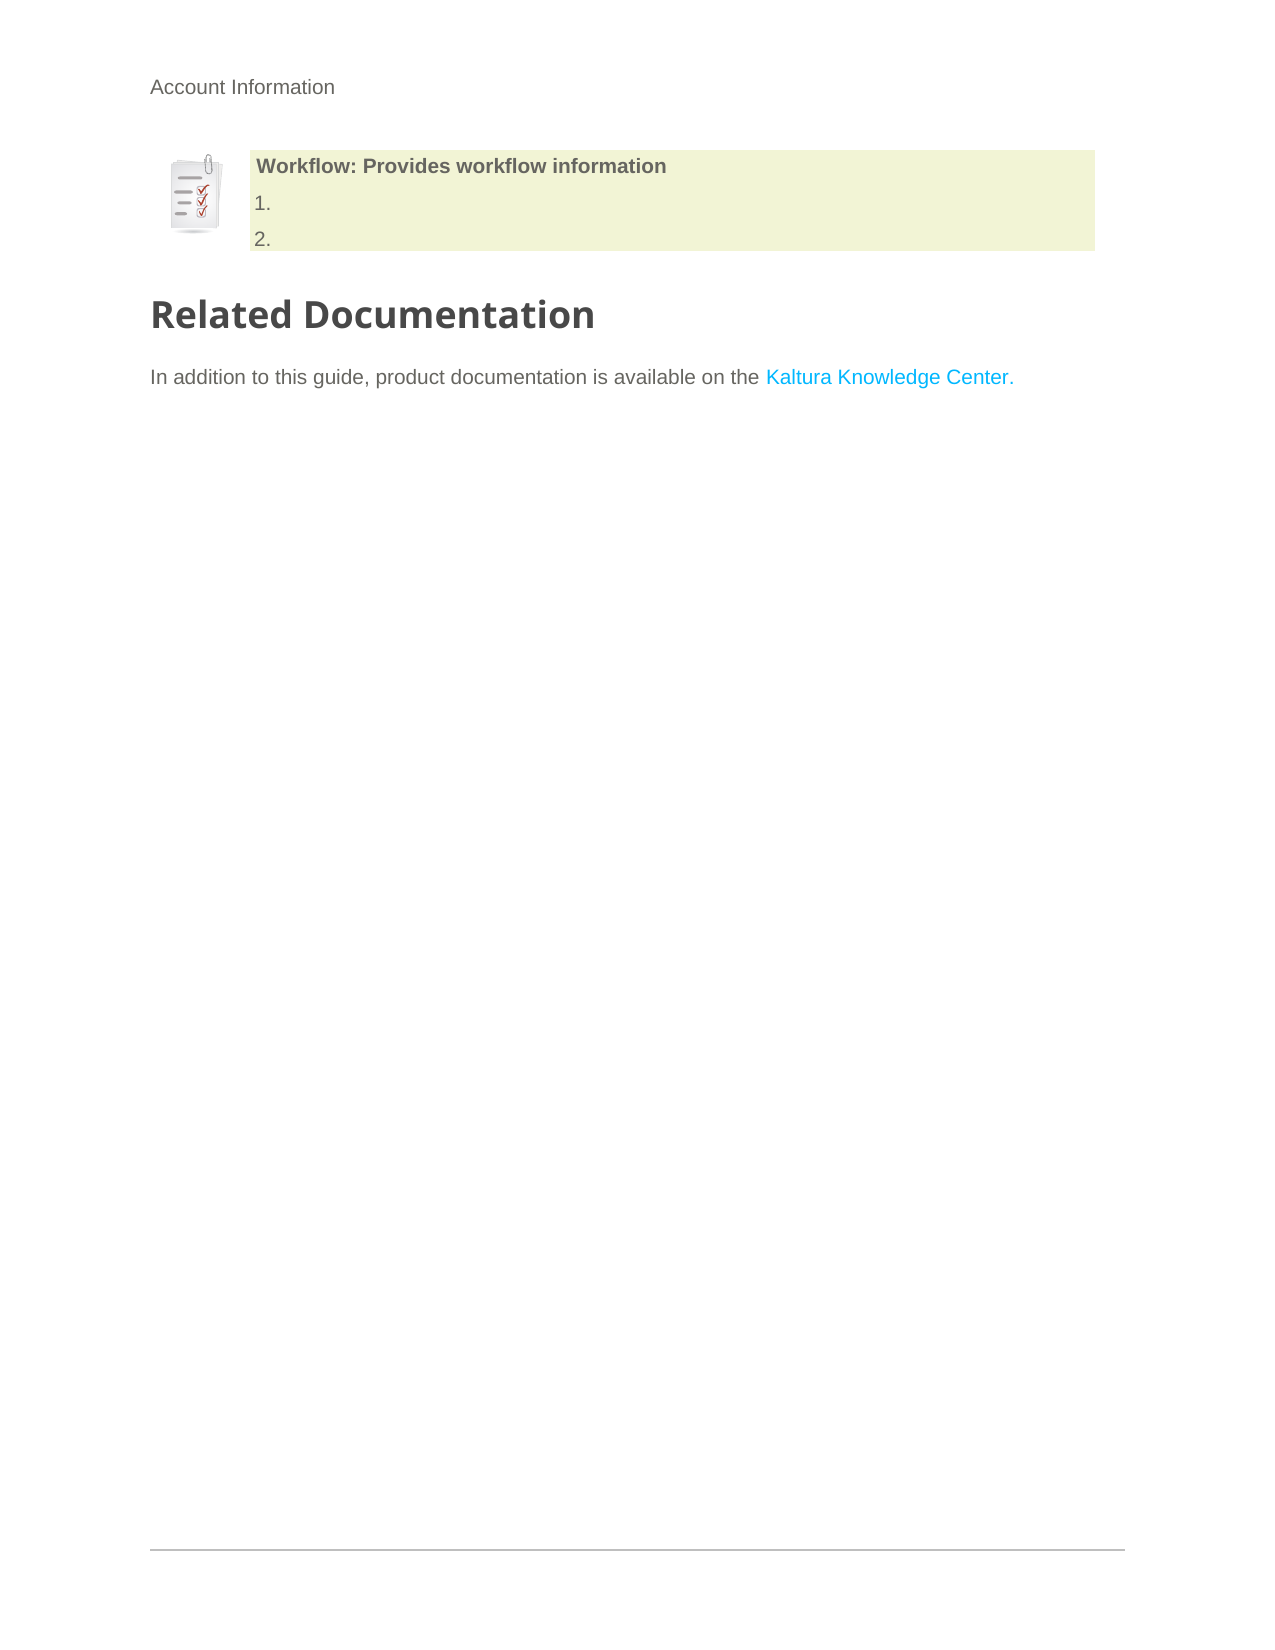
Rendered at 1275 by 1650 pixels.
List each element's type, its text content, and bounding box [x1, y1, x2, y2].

text In addition to this guide, product documentation is available on the Kaltura Knowledge Center. [150, 364, 1125, 388]
subtitle Related Documentation [150, 288, 1125, 339]
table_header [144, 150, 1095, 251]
